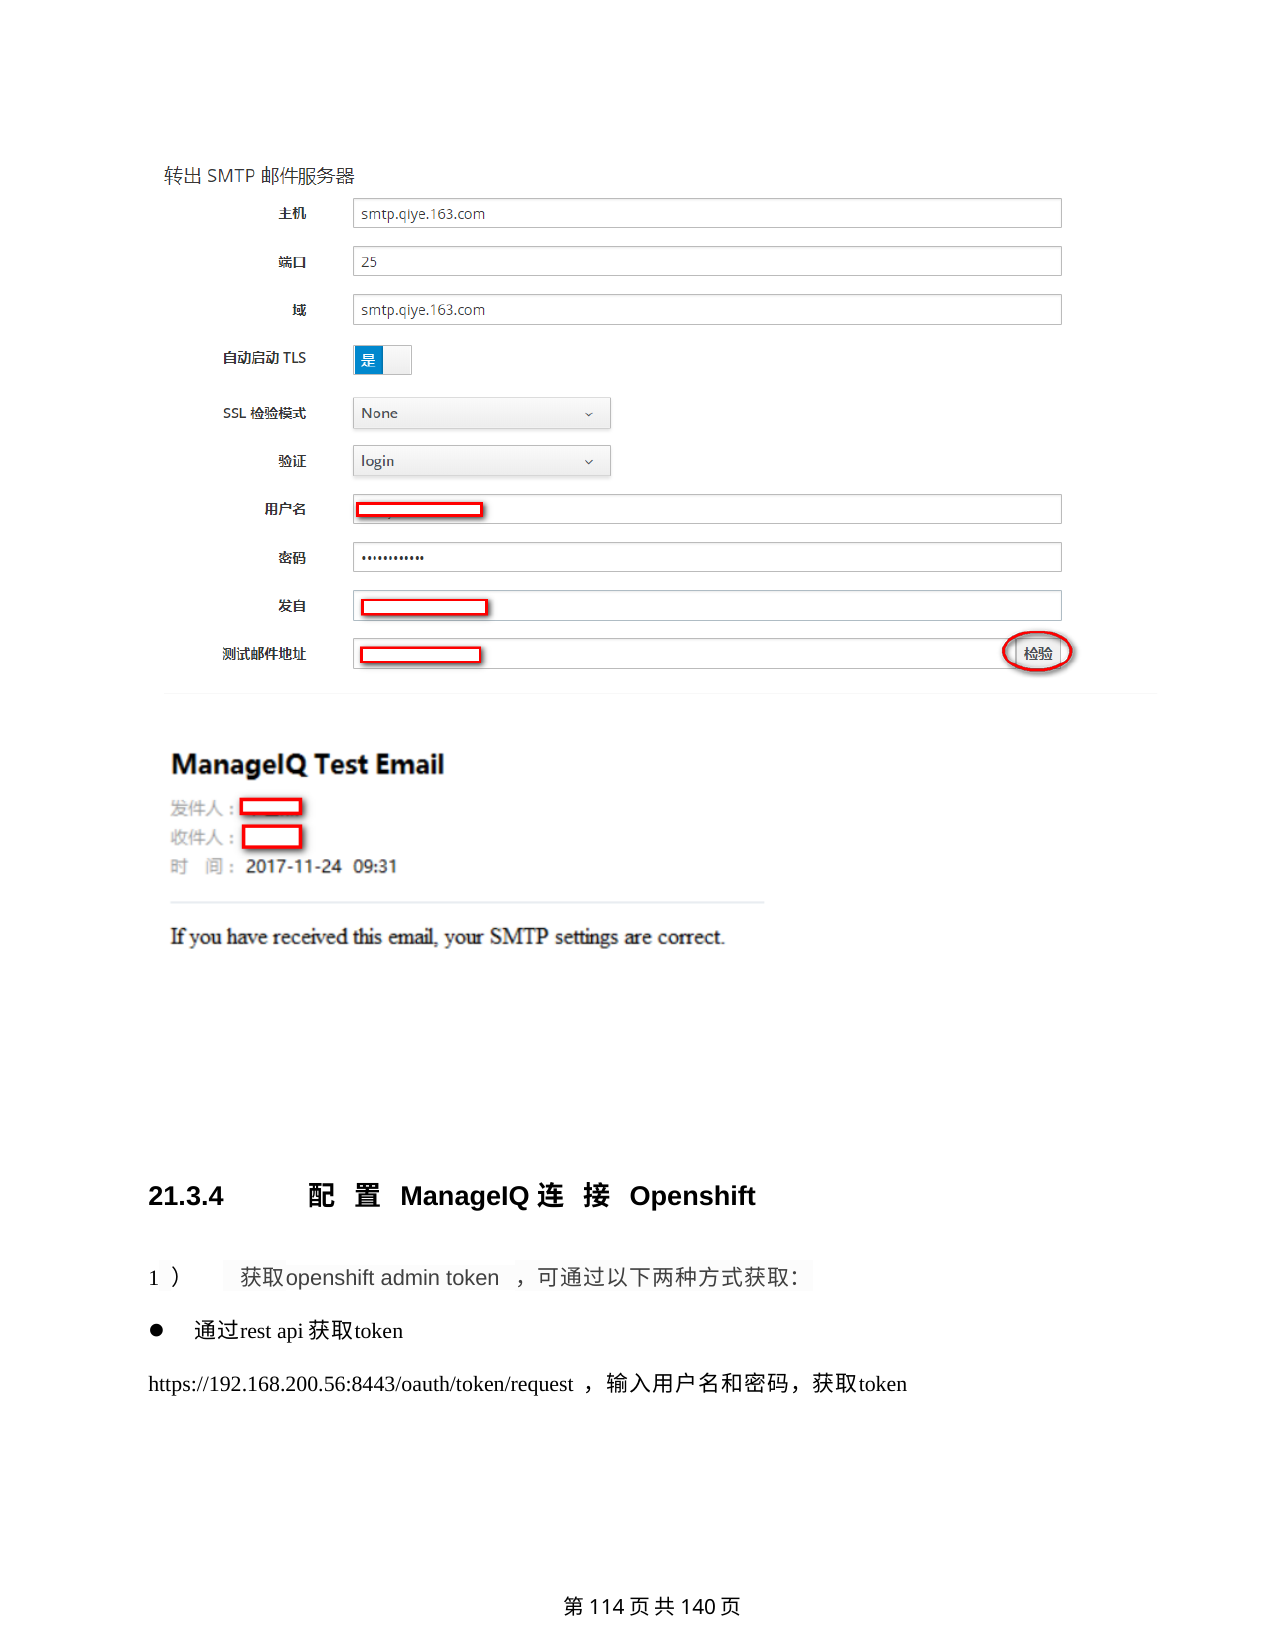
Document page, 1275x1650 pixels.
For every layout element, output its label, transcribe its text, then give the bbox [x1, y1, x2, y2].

picture [148, 164, 1158, 709]
list 通过rest api获取token [148, 1310, 1156, 1348]
list 获取openshift admin token，可通过以下两种方式获取： [148, 1257, 1156, 1294]
text https://192.168.200.56:8443/oauth/token/request，输入用户名和密码，获取token [148, 1363, 1156, 1401]
subtitle 配置ManageIQ连接Openshift [148, 1156, 1156, 1231]
picture [148, 742, 765, 1000]
